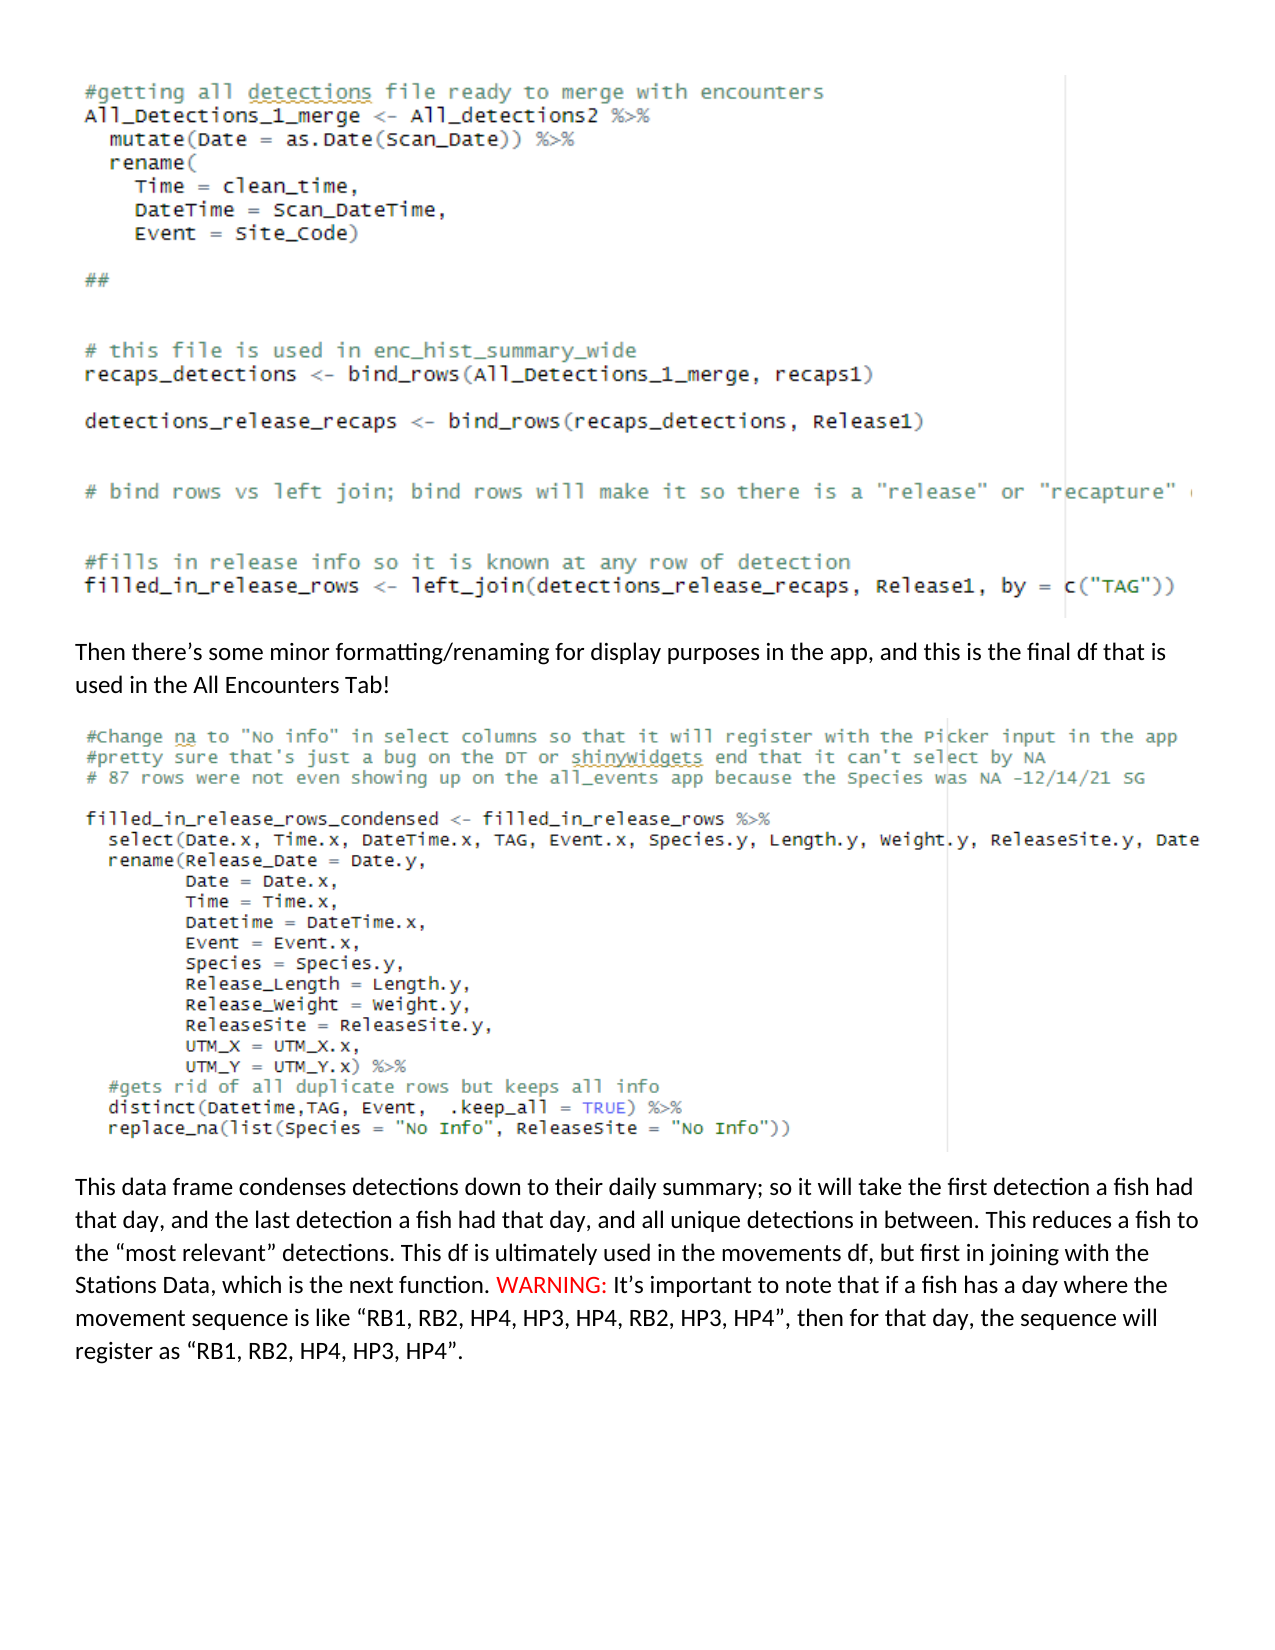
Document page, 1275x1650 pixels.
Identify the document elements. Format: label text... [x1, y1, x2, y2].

picture [75, 75, 1193, 618]
text Then there’s some minor formatting/renaming for display purposes in the app, and this is the final df that is used in the All Encounters Tab! [75, 636, 1200, 699]
picture [75, 718, 1200, 1152]
text This data frame condenses detections down to their daily summary; so it will take the first detection a fish had that day, and the last detection a fish had that day, and all unique detections in between. This reduces a fish to the “most relevant” detections. This df is ultimately used in the movements df, but first in joining with the Stations Data, which is the next function. WARNING: It’s important to note that if a fish has a day where the movement sequence is like “RB1, RB2, HP4, HP3, HP4, RB2, HP3, HP4”, then for that day, the sequence will register as “RB1, RB2, HP4, HP3, HP4”. [75, 1171, 1200, 1366]
